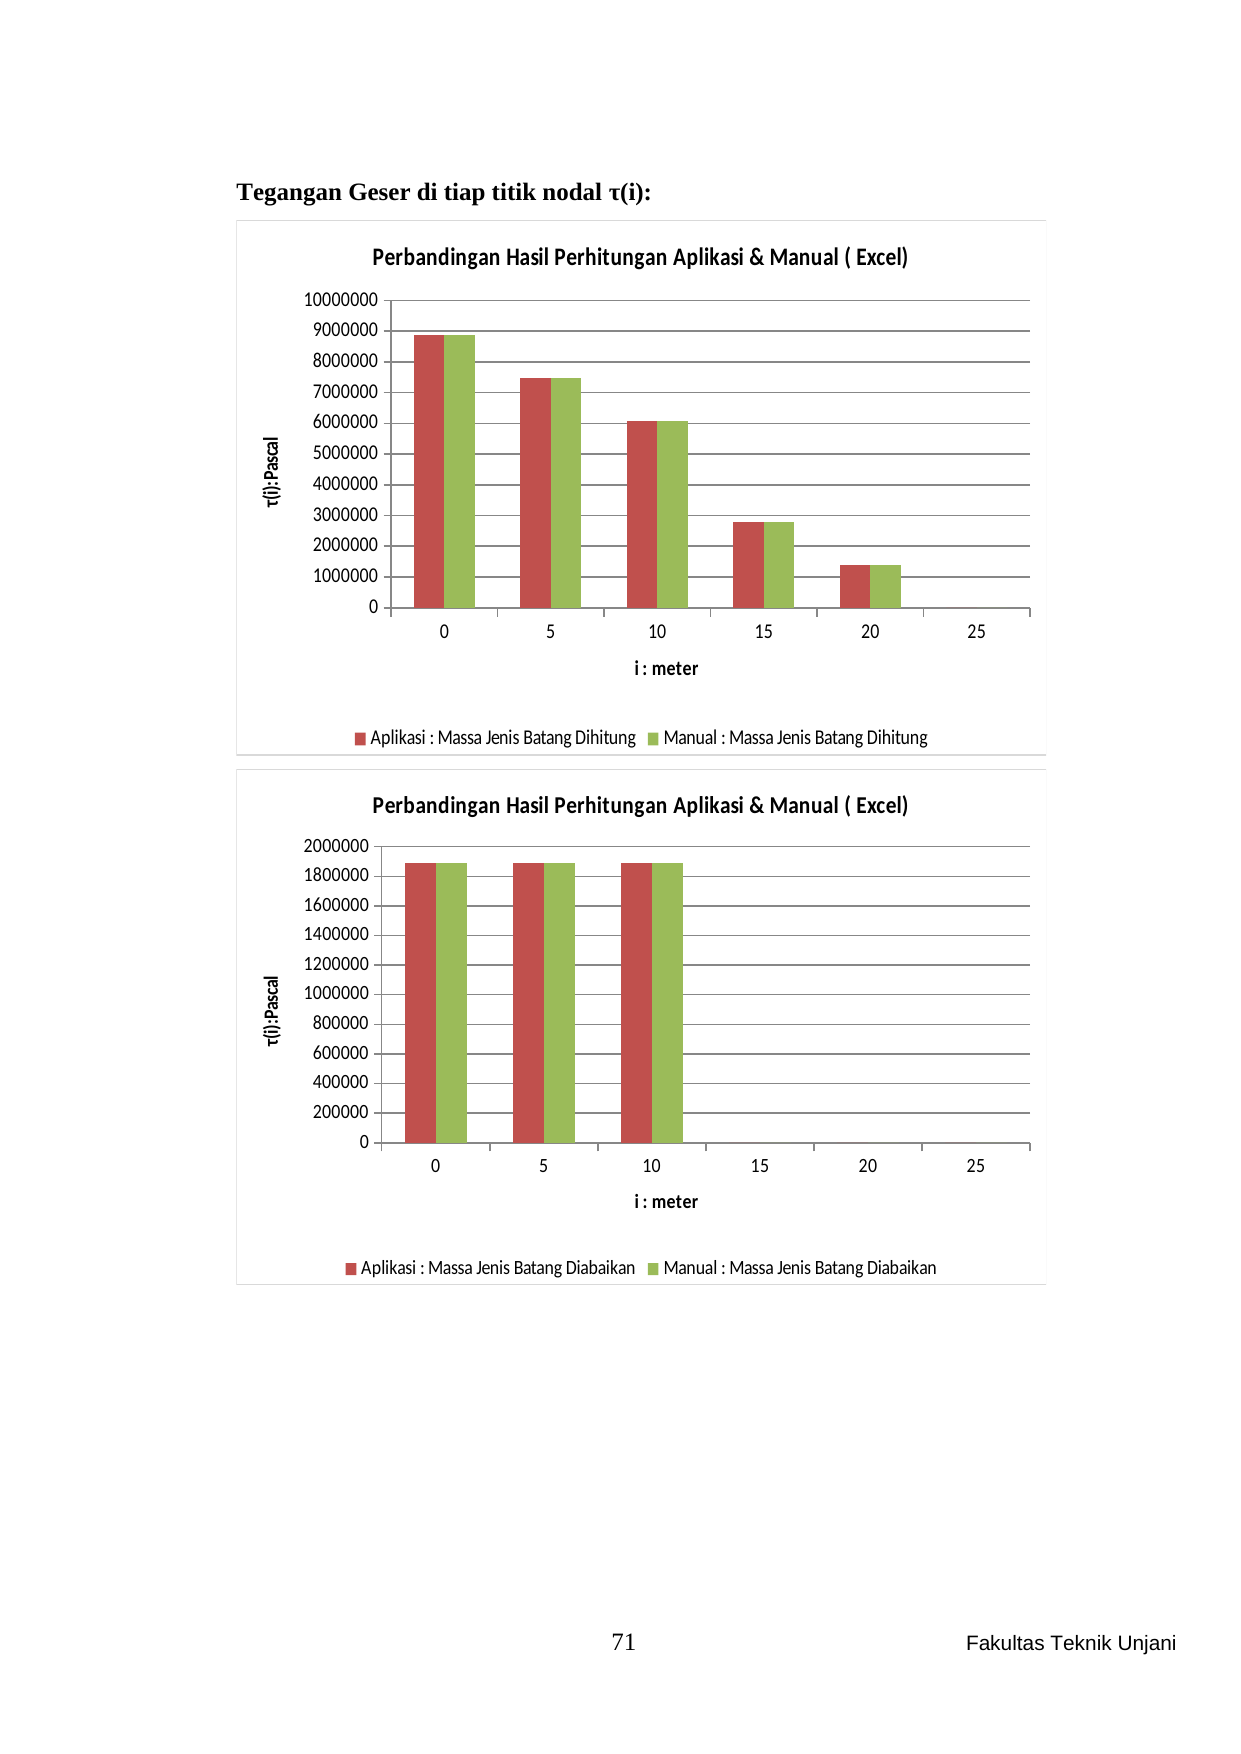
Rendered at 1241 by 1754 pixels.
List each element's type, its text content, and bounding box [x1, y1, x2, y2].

text Tegangan Geser di tiap titik nodal τ(i): [236, 177, 1063, 206]
